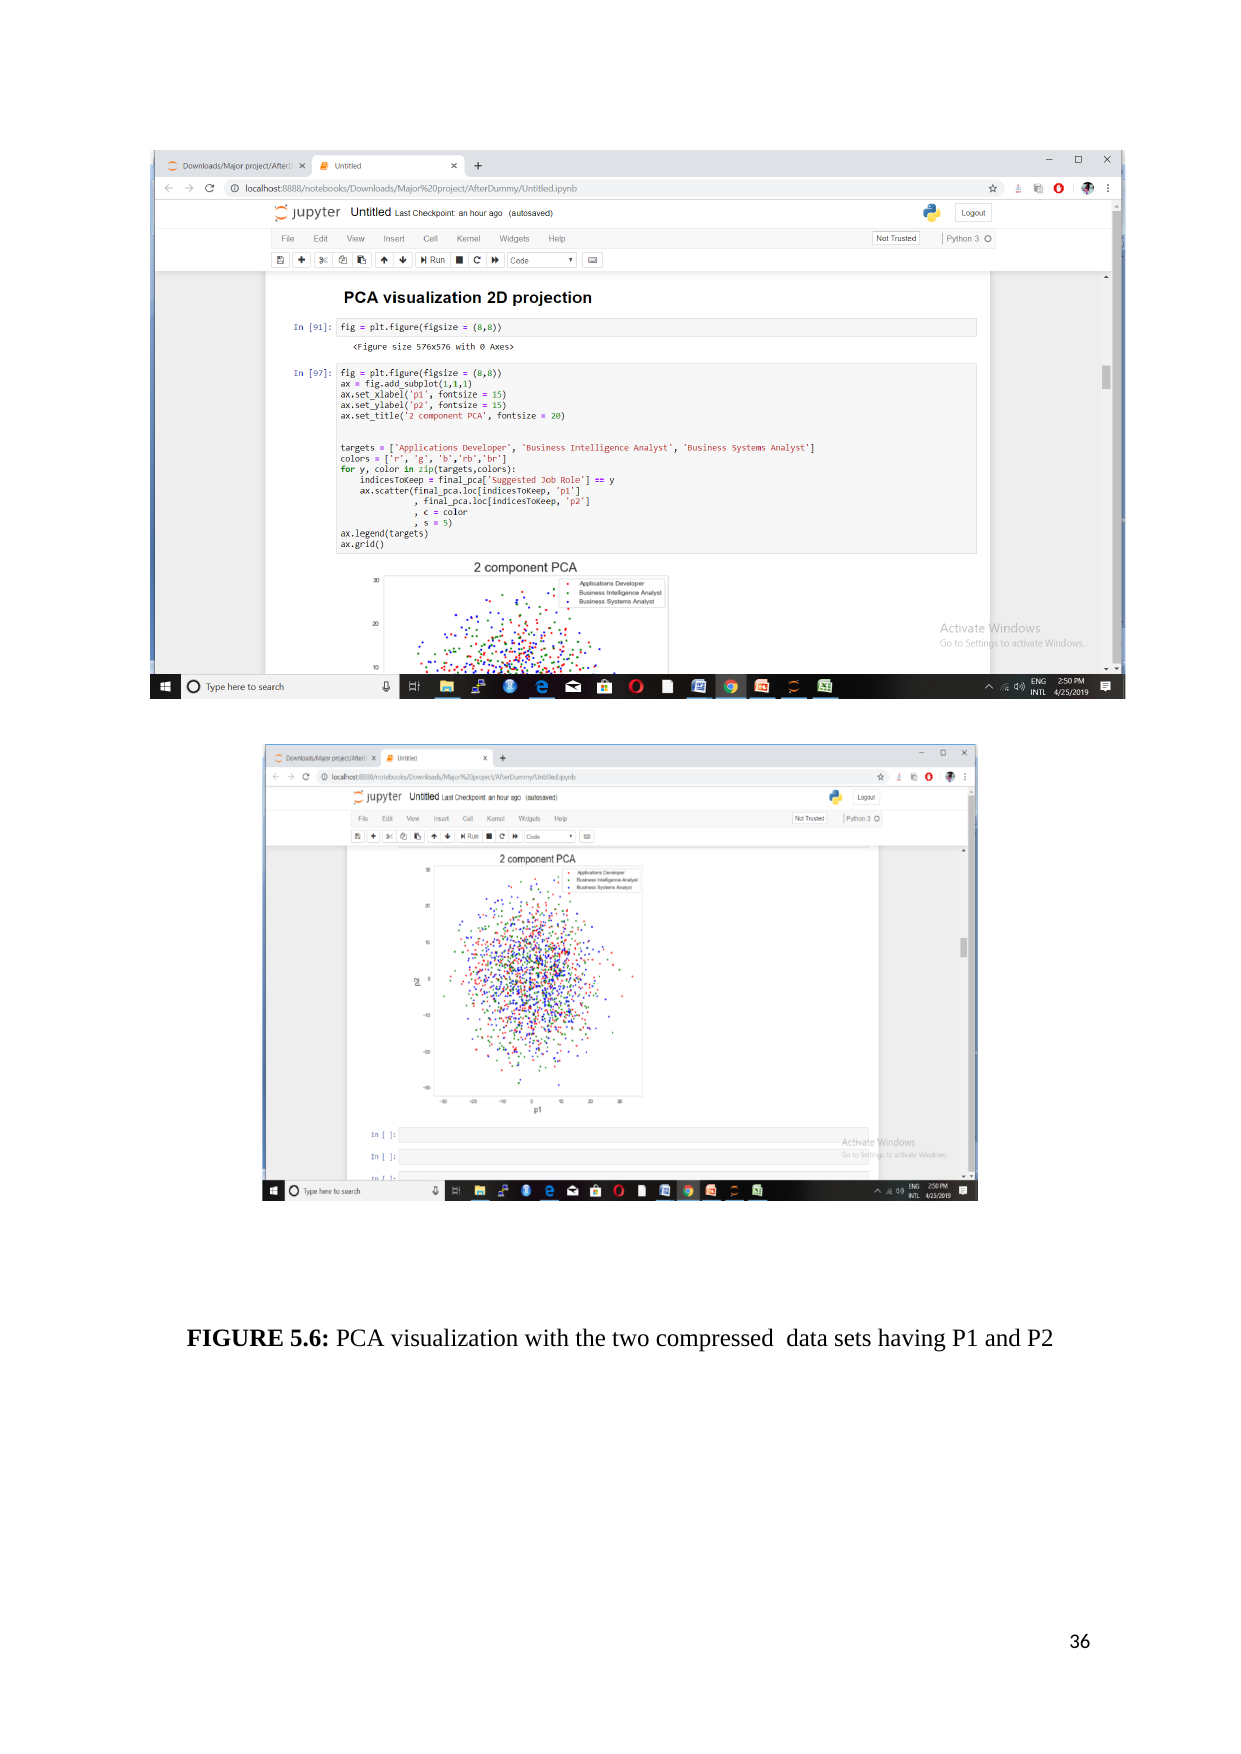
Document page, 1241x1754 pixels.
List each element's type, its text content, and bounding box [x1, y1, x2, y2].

text FIGURE 5.6: PCA visualization with the two compressed data sets having P1 and P2 [150, 1323, 1090, 1352]
picture [150, 150, 1126, 699]
picture [262, 744, 978, 1201]
